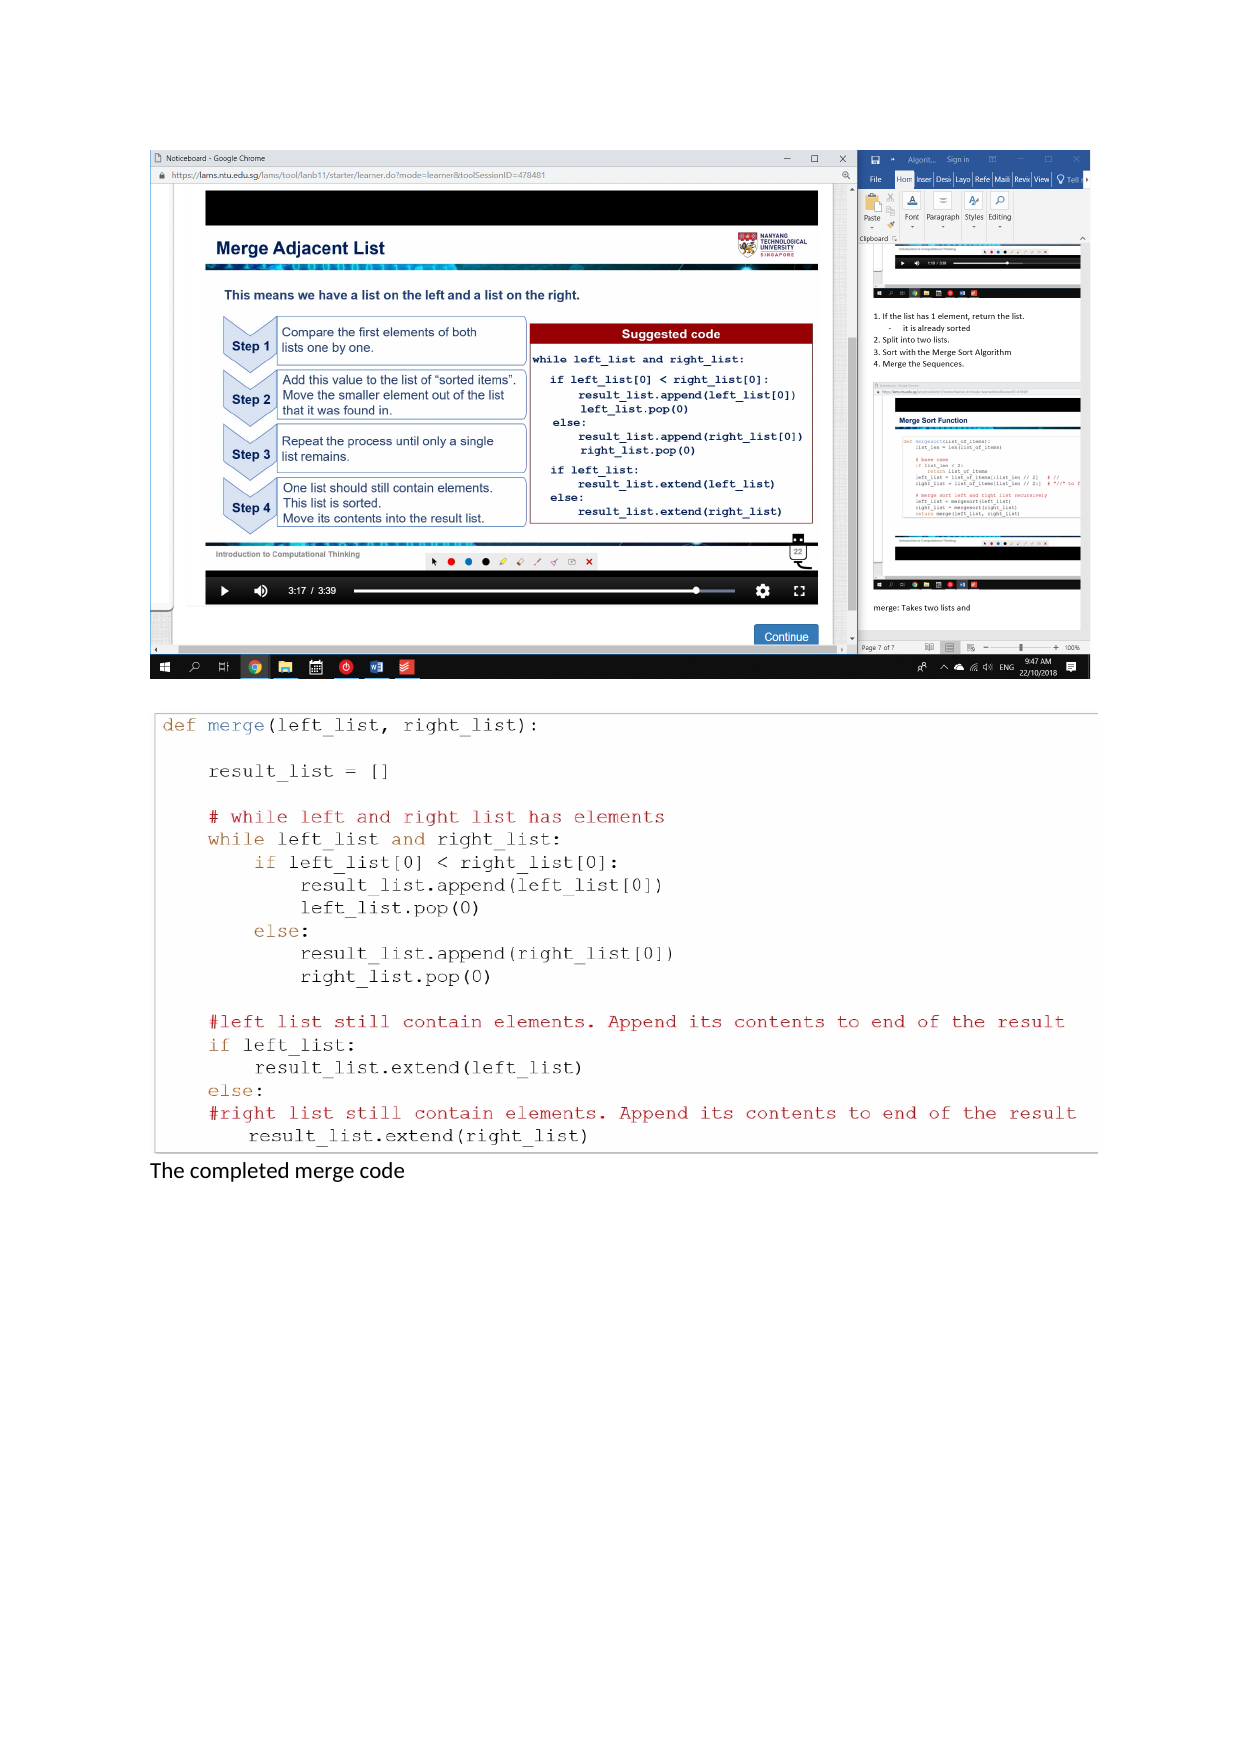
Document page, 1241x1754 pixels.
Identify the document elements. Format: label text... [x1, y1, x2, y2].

picture [150, 711, 1098, 1154]
picture [150, 150, 1091, 679]
text The completed merge code [150, 1156, 1090, 1184]
